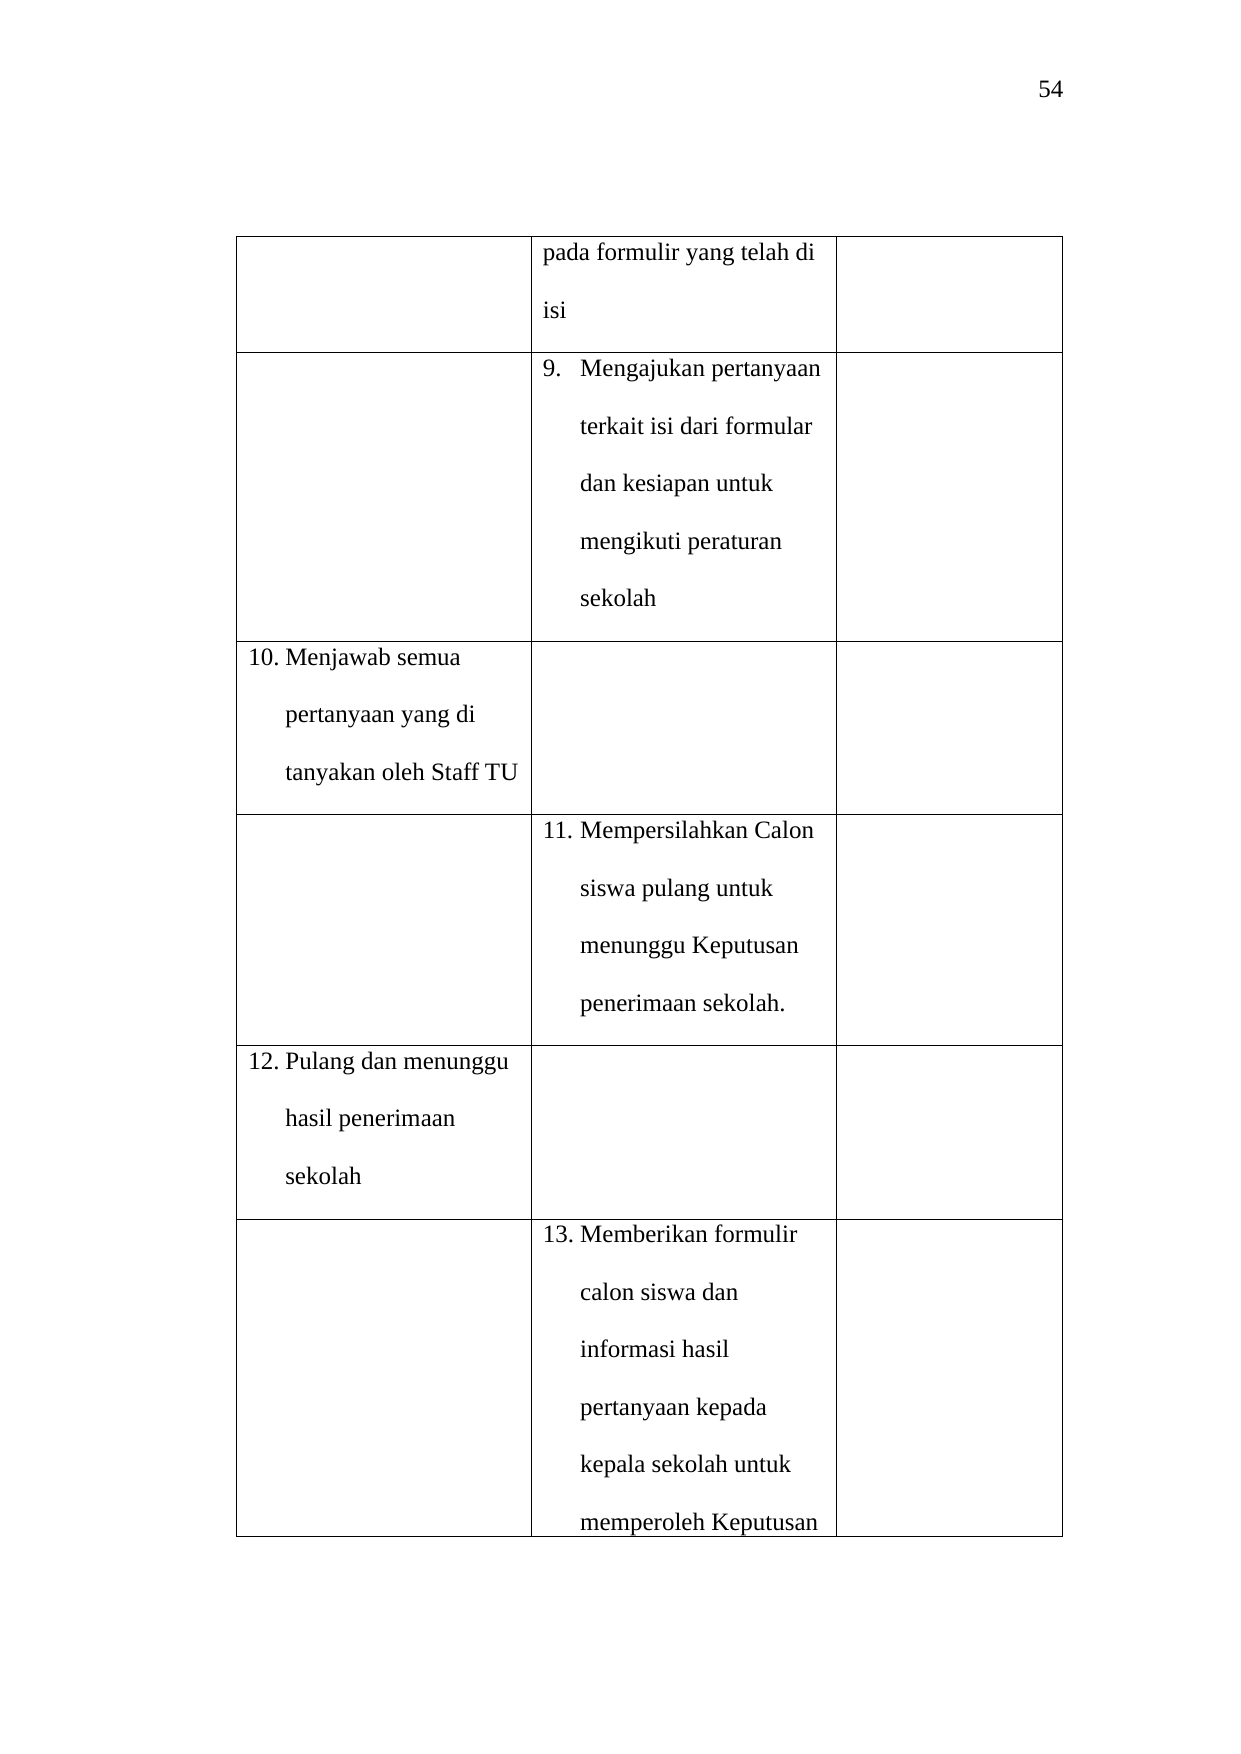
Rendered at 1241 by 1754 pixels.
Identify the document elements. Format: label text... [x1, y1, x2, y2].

table_cell [237, 1220, 531, 1536]
table_cell [837, 353, 1062, 641]
table_cell [837, 237, 1062, 352]
table_cell [237, 353, 531, 641]
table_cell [532, 1220, 836, 1536]
table_cell Menjawab semua pertanyaan yang di tanyakan oleh Staff TU [237, 642, 531, 814]
table_cell Pulang dan menunggu hasil penerimaan sekolah [237, 1046, 531, 1218]
table_cell [837, 642, 1062, 814]
table_cell Mengajukan pertanyaan terkait isi dari formular dan kesiapan untuk mengikuti peraturan sekolah [532, 353, 836, 641]
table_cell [532, 237, 836, 352]
table_cell [837, 1046, 1062, 1218]
table_cell [532, 1046, 836, 1218]
table_cell Mempersilahkan Calon siswa pulang untuk menunggu Keputusan penerimaan sekolah. [532, 815, 836, 1045]
table_cell [532, 642, 836, 814]
table_cell [837, 815, 1062, 1045]
table_cell [237, 237, 531, 352]
table_cell [837, 1220, 1062, 1536]
table_cell [237, 815, 531, 1045]
